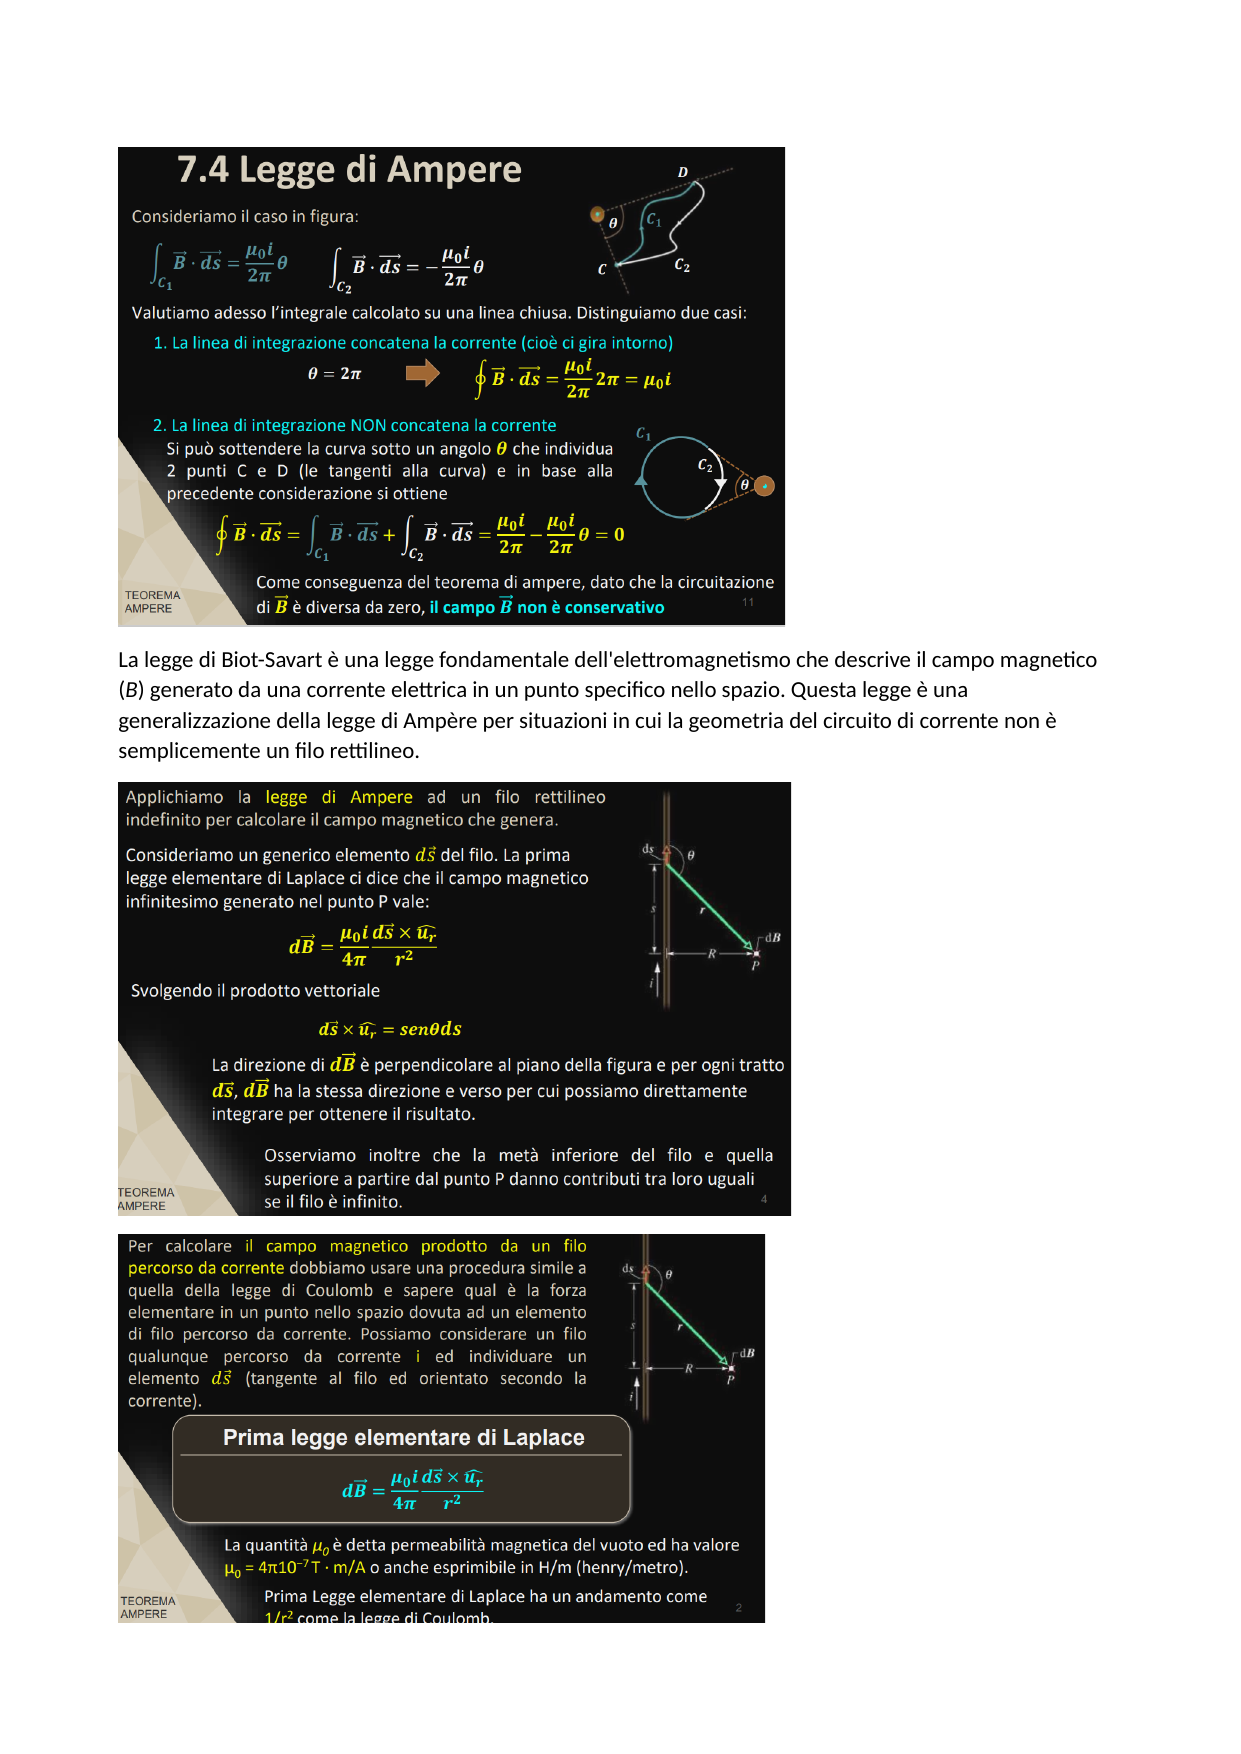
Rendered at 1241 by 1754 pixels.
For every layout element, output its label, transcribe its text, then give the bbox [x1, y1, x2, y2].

picture [118, 1234, 765, 1623]
picture [118, 782, 792, 1216]
picture [118, 147, 786, 627]
text La legge di Biot-Savart è una legge fondamentale dell'elettromagnetismo che descrive il campo magnetico (B) generato da una corrente elettrica in un punto specifico nello spazio. Questa legge è una generalizzazione della legge di Ampère per situazioni in cui la geometria del circuito di corrente non è semplicemente un filo rettilineo. [118, 645, 1122, 764]
